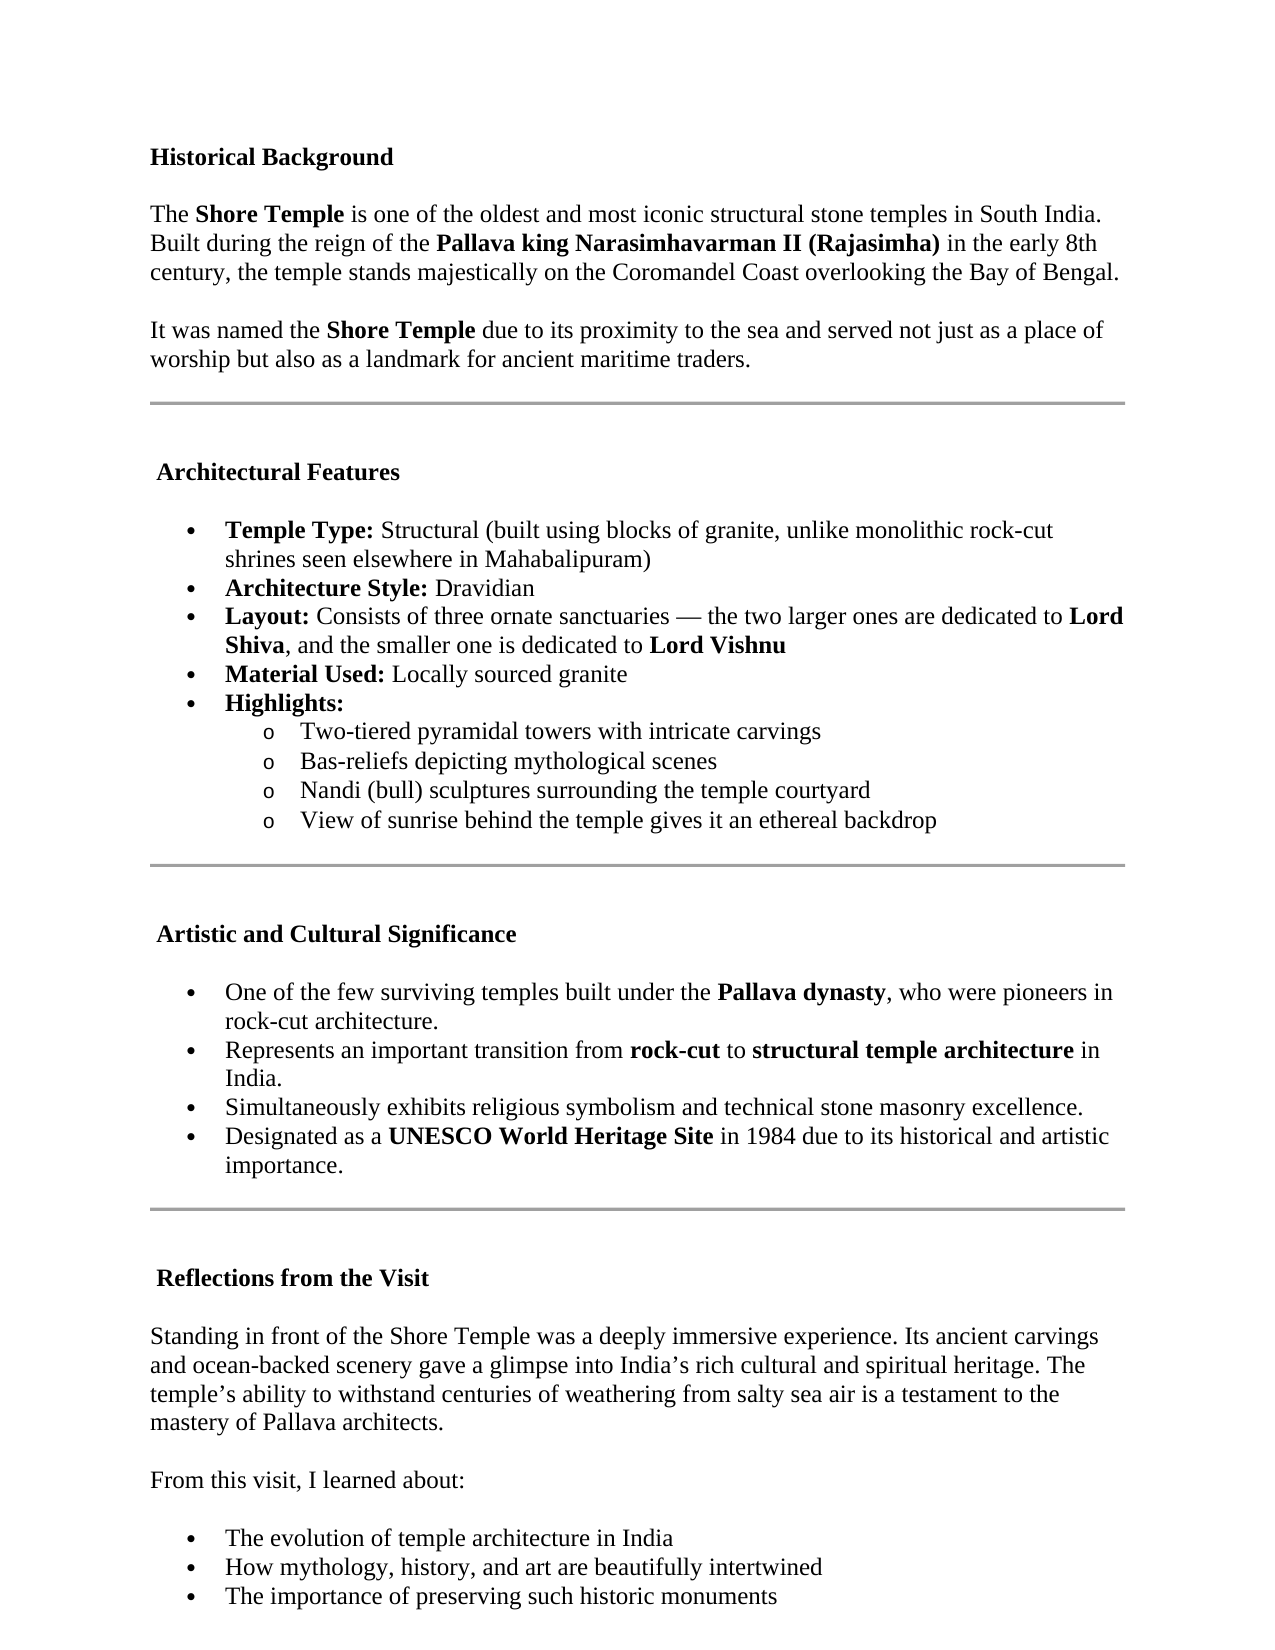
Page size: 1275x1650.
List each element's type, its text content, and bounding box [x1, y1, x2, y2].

text It was named the Shore Temple due to its proximity to the sea and served not just as a place of worship but also as a landmark for ancient maritime traders. [150, 315, 1125, 372]
text From this visit, I learned about: [150, 1465, 1125, 1494]
list View of sunrise behind the temple gives it an ethereal backdrop [262, 805, 1125, 835]
list Designated as a UNESCO World Heritage Site in 1984 due to its historical and artistic importance. [187, 1121, 1125, 1178]
list Material Used: Locally sourced granite [187, 659, 1125, 688]
list Simultaneously exhibits religious symbolism and technical stone masonry excellence. [187, 1092, 1125, 1121]
list One of the few surviving temples built under the Pallava dynasty, who were pioneers in rock-cut architecture. [187, 977, 1125, 1035]
text Architectural Features [150, 457, 1125, 486]
text Standing in front of the Shore Temple was a deeply immersive experience. Its ancient carvings and ocean-backed scenery gave a glimpse into India’s rich cultural and spiritual heritage. The temple’s ability to withstand centuries of weathering from salty sea air is a testament to the mastery of Pallava architects. [150, 1321, 1125, 1436]
list Temple Type: Structural (built using blocks of granite, unlike monolithic rock-cut shrines seen elsewhere in Mahabalipuram) [187, 515, 1125, 573]
text Artistic and Cultural Significance [150, 919, 1125, 948]
list Architecture Style: Dravidian [187, 573, 1125, 601]
list Nandi (bull) sculptures surrounding the temple courtyard [262, 776, 1125, 805]
list Highlights: [187, 688, 1125, 716]
text Reflections from the Visit [150, 1263, 1125, 1292]
list Represents an important transition from rock-cut to structural temple architecture in India. [187, 1035, 1125, 1092]
list Layout: Consists of three ornate sanctuaries — the two larger ones are dedicated to Lord Shiva, and the smaller one is dedicated to Lord Vishnu [187, 601, 1125, 659]
list The evolution of temple architecture in India [187, 1523, 1125, 1552]
list Bas-reliefs depicting mythological scenes [262, 746, 1125, 776]
list The importance of preserving such historic monuments [187, 1581, 1125, 1609]
list Two-tiered pyramidal towers with intricate carvings [262, 716, 1125, 746]
text Historical Background [150, 142, 1125, 170]
text The Shore Temple is one of the oldest and most iconic structural stone temples in South India. Built during the reign of the Pallava king Narasimhavarman II (Rajasimha) in the early 8th century, the temple stands majestically on the Coromandel Coast overlooking the Bay of Bengal. [150, 199, 1125, 286]
list How mythology, history, and art are beautifully intertwined [187, 1552, 1125, 1581]
